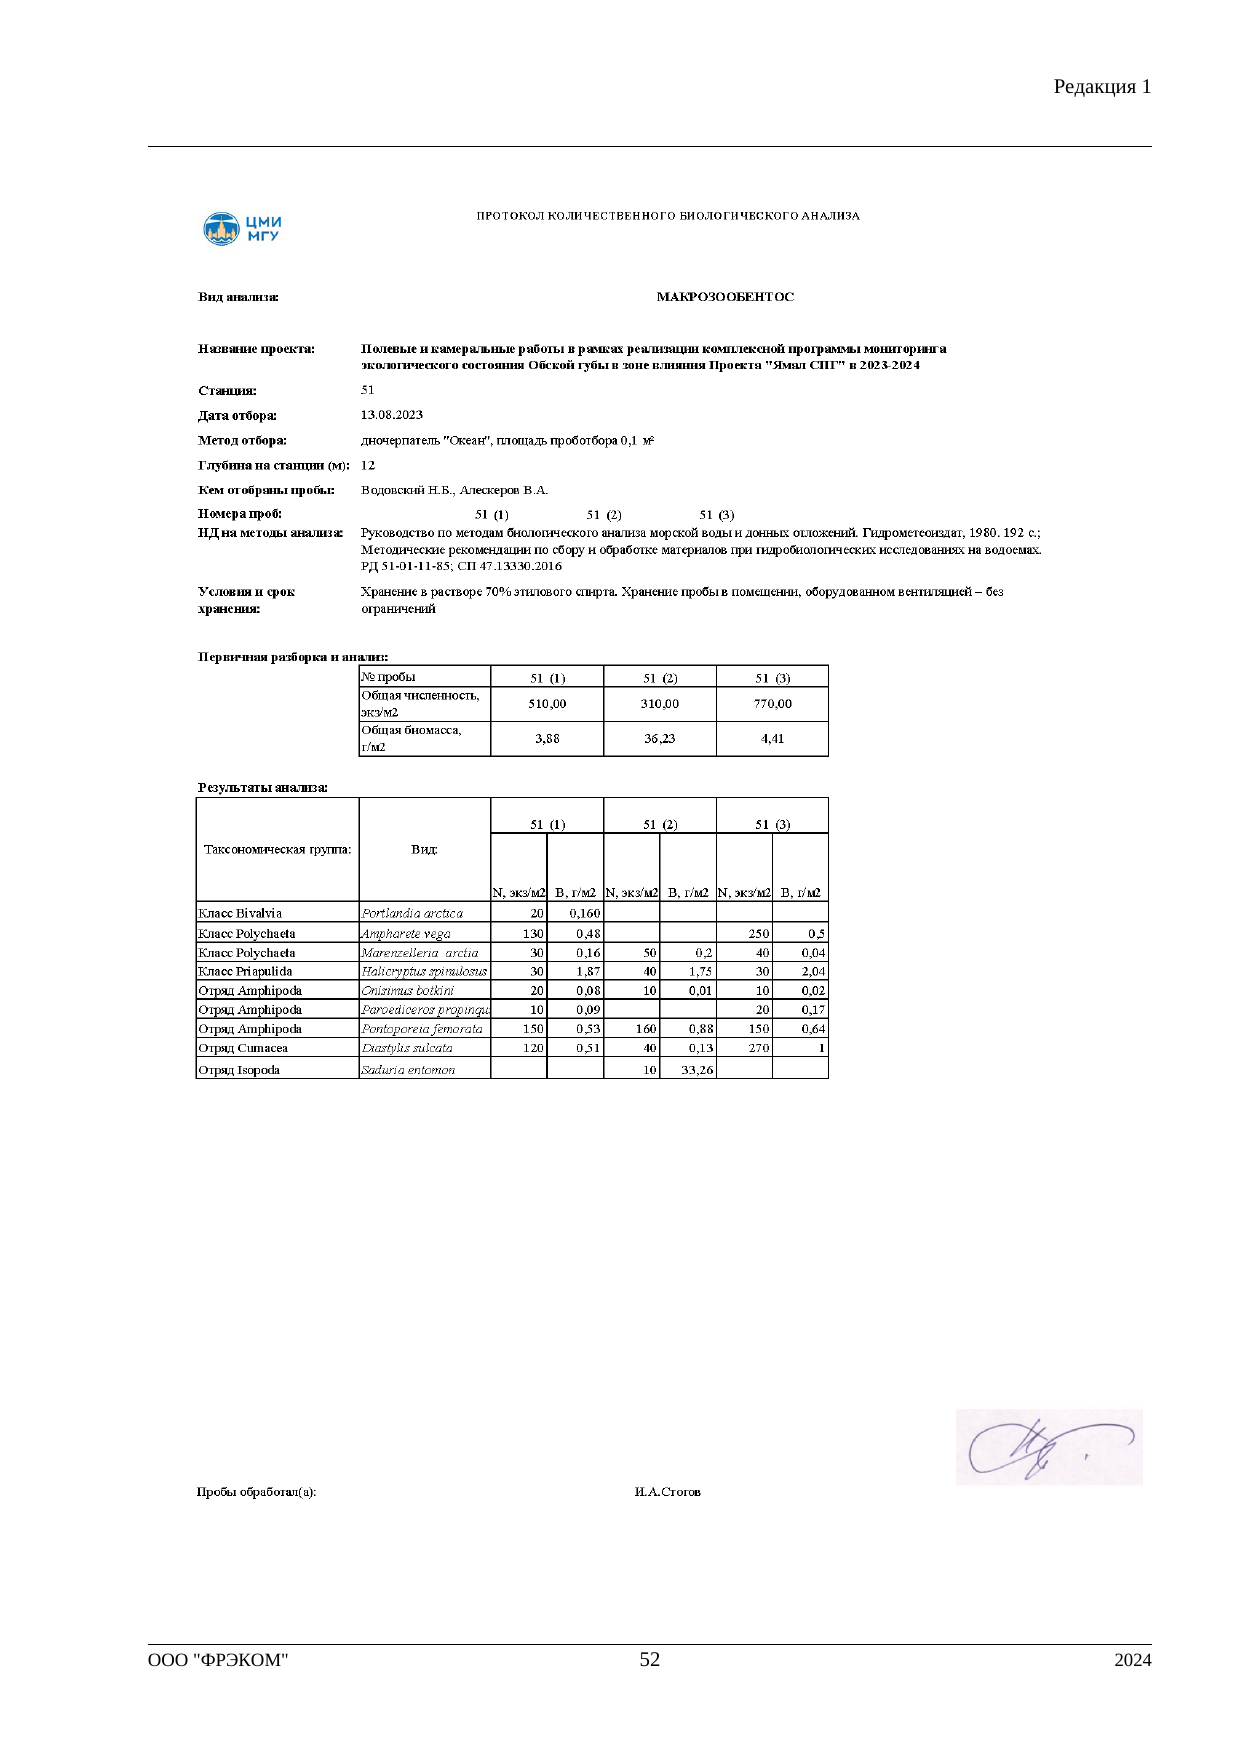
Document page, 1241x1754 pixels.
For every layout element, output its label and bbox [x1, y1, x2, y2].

picture [147, 168, 1152, 1588]
